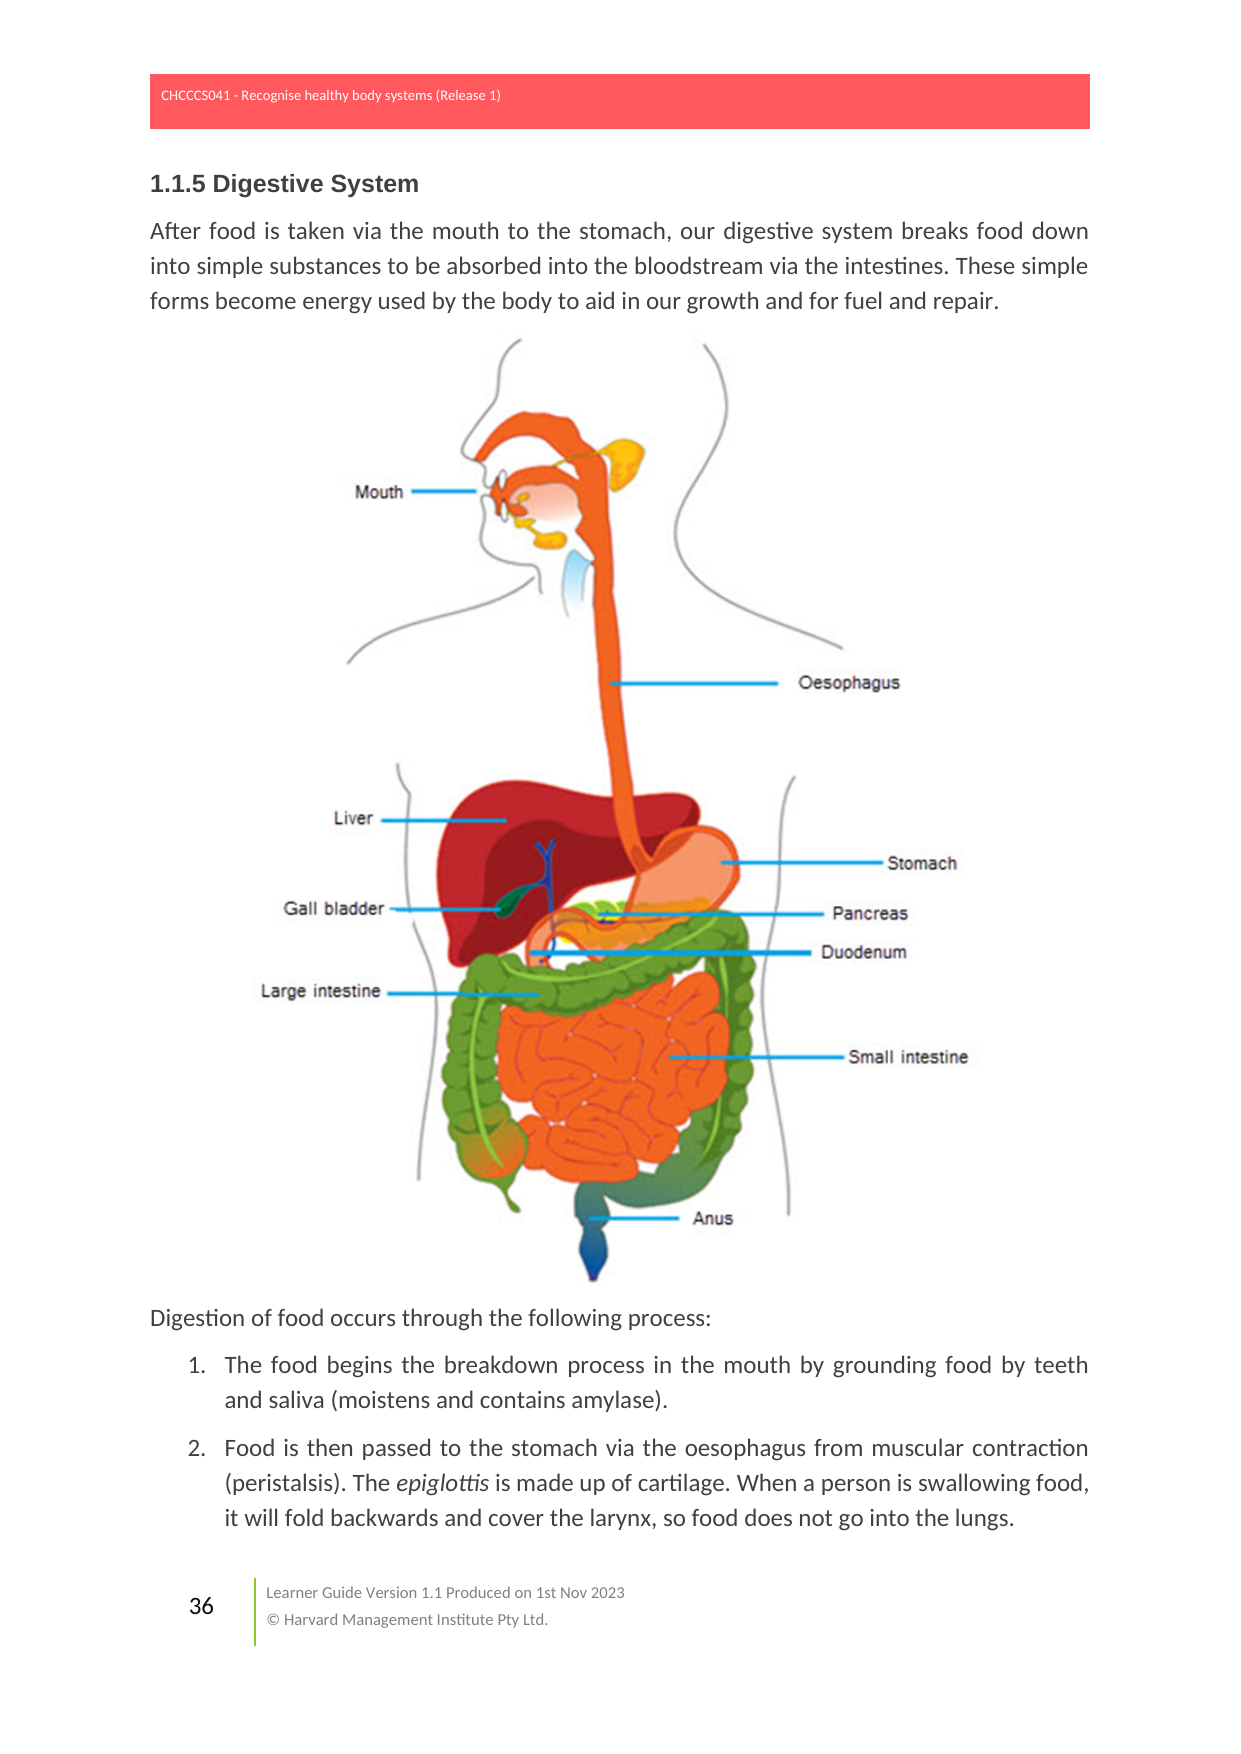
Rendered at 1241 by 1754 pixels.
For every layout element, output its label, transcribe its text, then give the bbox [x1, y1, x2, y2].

picture [253, 332, 988, 1286]
text After food is taken via the mouth to the stomach, our digestive system breaks food down into simple substances to be absorbed into the bloodstream via the intestines. These simple forms become energy used by the body to aid in our growth and for fuel and repair. [150, 215, 1090, 315]
list Food is then passed to the stomach via the oesophagus from muscular contraction (peristalsis). The epiglottis is made up of cartilage. When a person is swallowing food, it will fold backwards and cover the larynx, so food does not go into the lungs. [187, 1432, 1090, 1533]
list The food begins the breakdown process in the mouth by grounding food by teeth and saliva (moistens and contains amylase). [187, 1350, 1090, 1415]
subtitle 1.1.5 Digestive System [150, 169, 1090, 198]
text Digestion of food occurs through the following process: [150, 1302, 1090, 1333]
